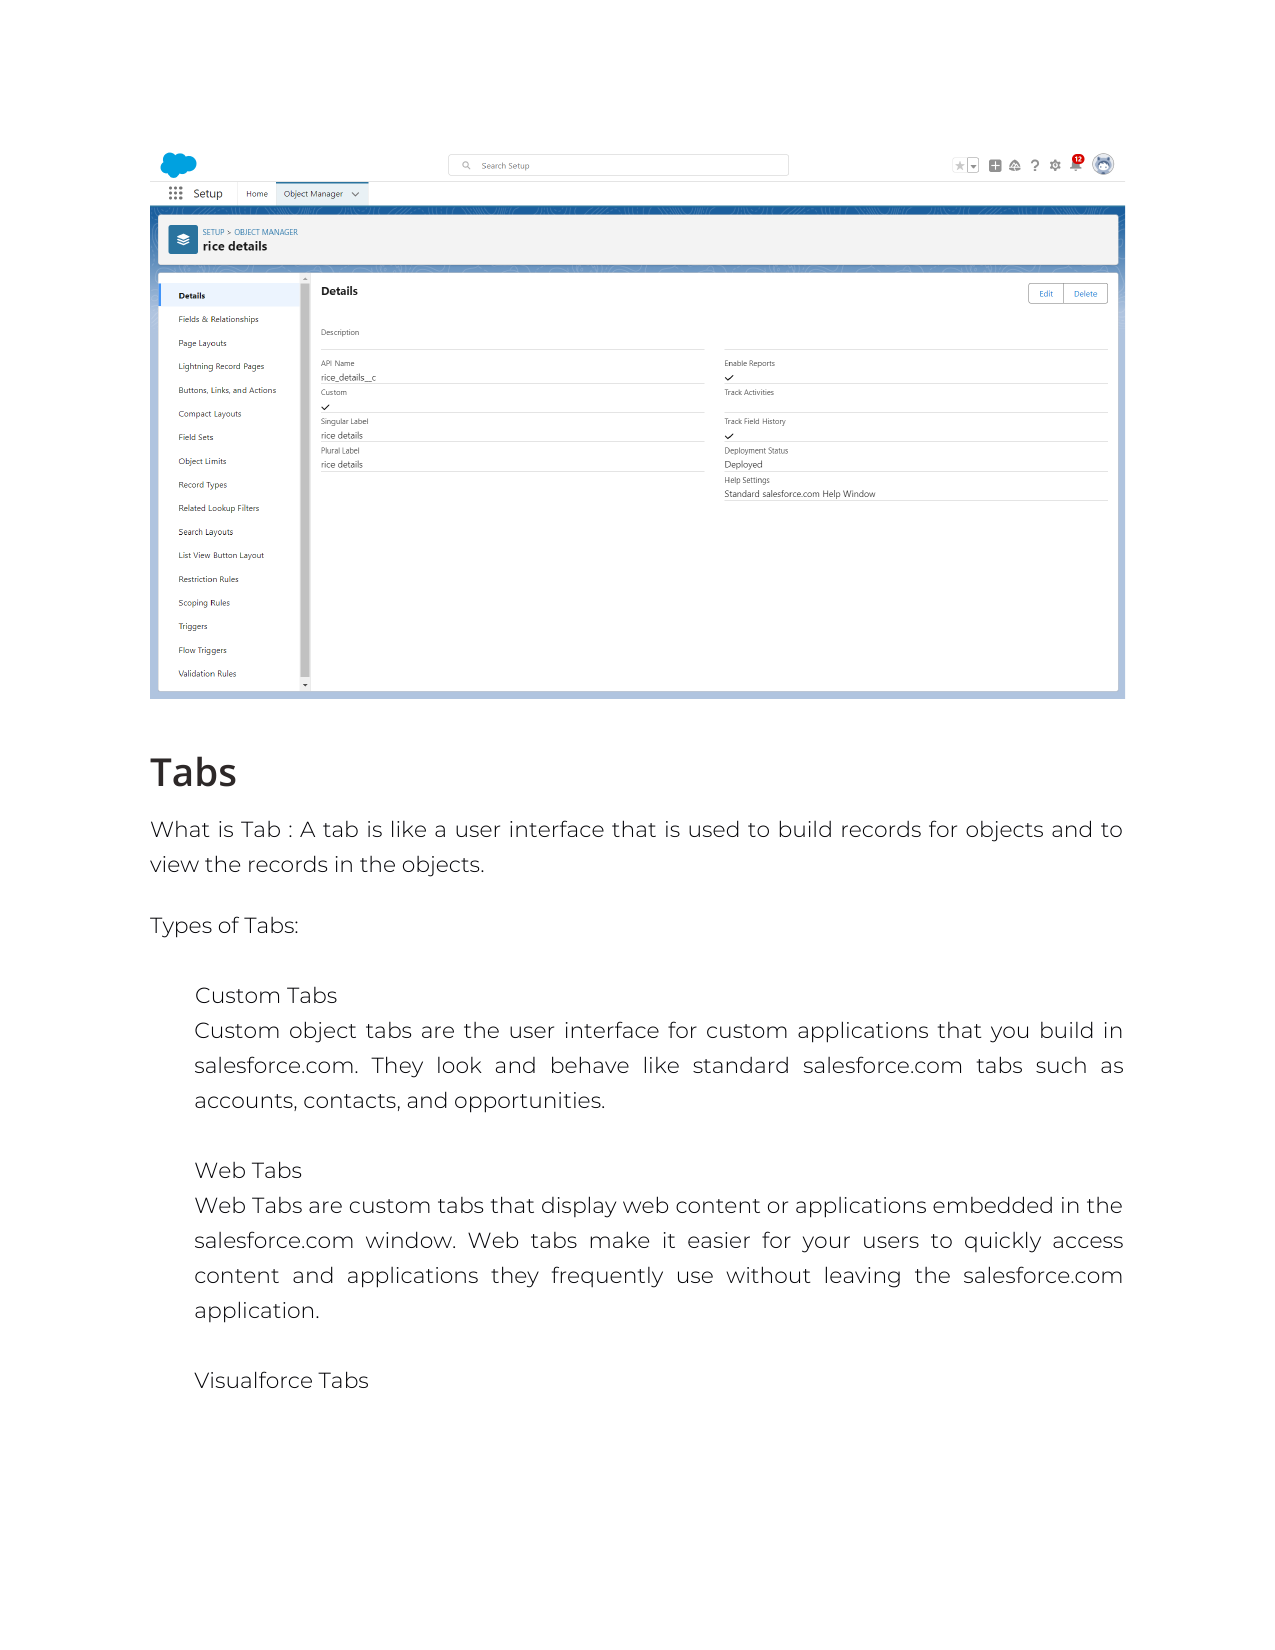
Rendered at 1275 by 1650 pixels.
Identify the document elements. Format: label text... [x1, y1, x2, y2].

text Web Tabs are custom tabs that display web content or applications embedded in the salesforce.com window. Web tabs make it easier for your users to quickly access content and applications they frequently use without leaving the salesforce.com application. [194, 1185, 1125, 1325]
picture [150, 150, 1125, 699]
text Custom object tabs are the user interface for custom applications that you build in salesforce.com. They look and behave like standard salesforce.com tabs such as accounts, contacts, and opportunities. [194, 1010, 1125, 1115]
text What is Tab : A tab is like a user interface that is used to build records for objects and to view the records in the objects. [150, 810, 1125, 880]
text Visualforce Tabs [194, 1360, 1125, 1395]
subtitle Tabs [150, 757, 1125, 794]
text Web Tabs [194, 1150, 1125, 1185]
text Types of Tabs: [150, 905, 1125, 940]
text Custom Tabs [150, 975, 1125, 1010]
